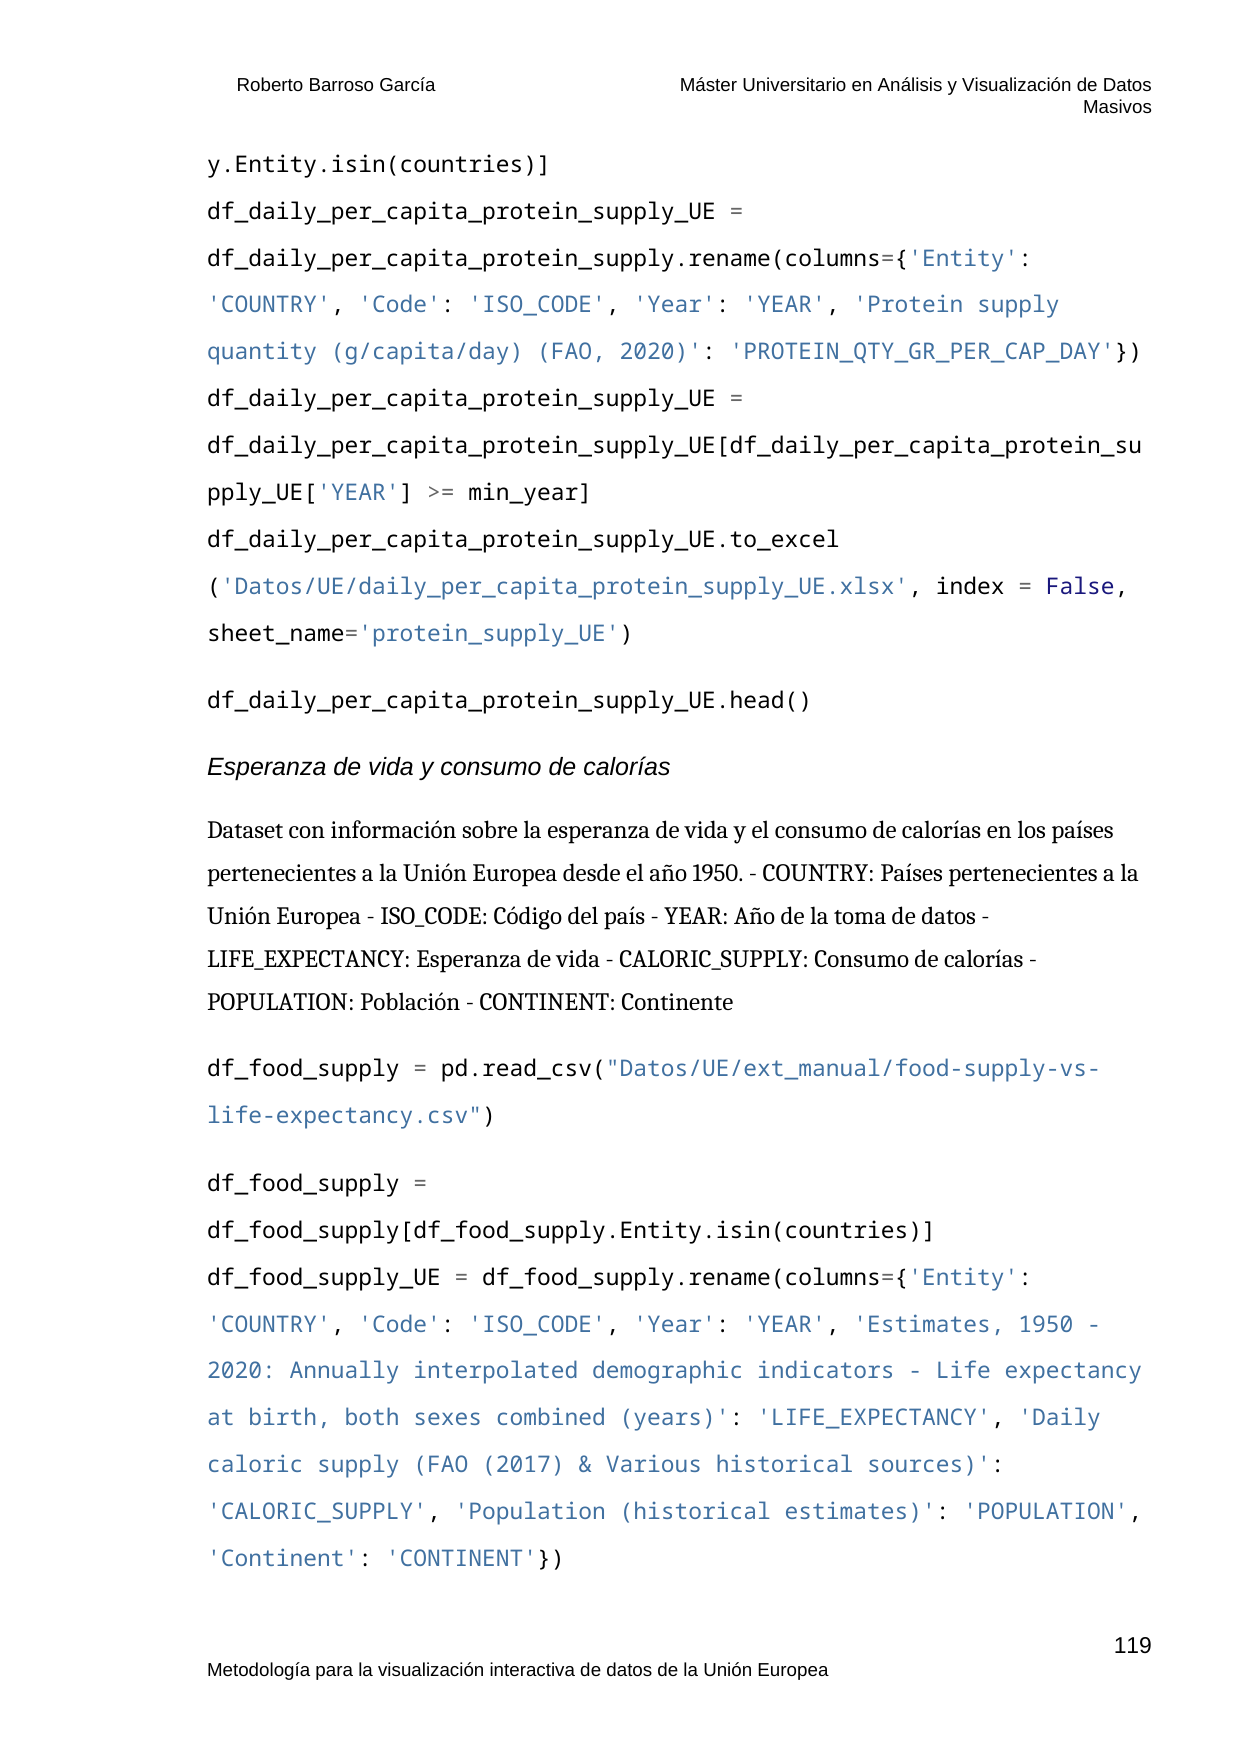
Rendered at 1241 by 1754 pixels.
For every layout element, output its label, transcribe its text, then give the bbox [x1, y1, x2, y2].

text Esperanza de vida y consumo de calorías [207, 752, 1152, 781]
text df_food_supply = pd.read_csv("Datos/UE/ext_manual/food-supply-vs-life-expectancy.csv") [207, 1052, 1152, 1130]
text Dataset con información sobre la esperanza de vida y el consumo de calorías en los países pertenecientes a la Unión Europea desde el año 1950. - COUNTRY: Países pertenecientes a la Unión Europea - ISO_CODE: Código del país - YEAR: Año de la toma de datos - LIFE_EXPECTANCY: Esperanza de vida - CALORIC_SUPPLY: Consumo de calorías - POPULATION: Población - CONTINENT: Continente [207, 816, 1152, 1017]
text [207, 148, 1152, 648]
text df_daily_per_capita_protein_supply_UE.head() [207, 684, 1152, 715]
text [207, 1167, 1152, 1573]
